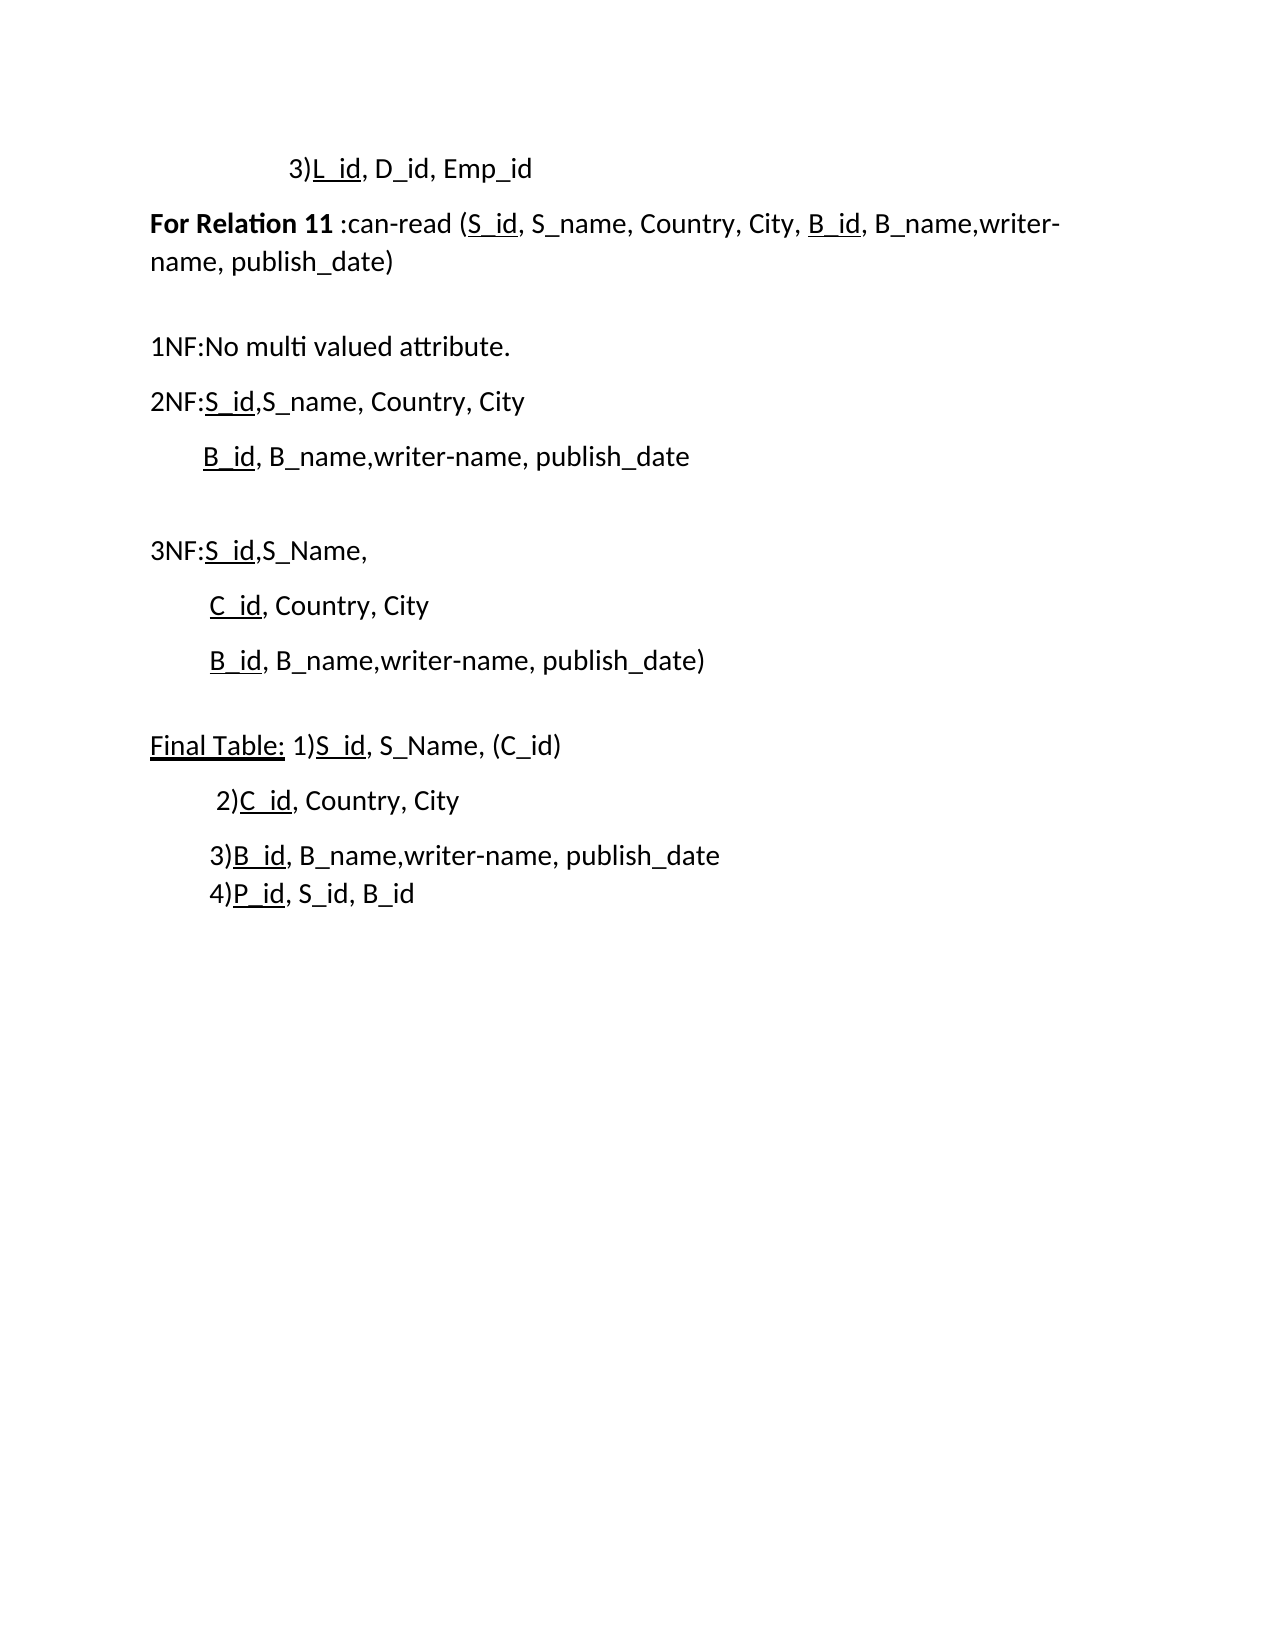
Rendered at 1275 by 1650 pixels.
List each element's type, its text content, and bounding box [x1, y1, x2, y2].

text 3)L_id, D_id, Emp_id [150, 150, 1125, 186]
text 2)C_id, Country, City [150, 782, 1125, 818]
text 3)B_id, B_name,writer-name, publish_date 4)P_id, S_id, B_id [150, 837, 1125, 911]
text B_id, B_name,writer-name, publish_date) [150, 642, 1125, 708]
text 3NF:S_id,S_Name, [150, 493, 1125, 568]
text 2NF:S_id,S_name, Country, City [150, 383, 1125, 419]
text For Relation 11 :can-read (S_id, S_name, Country, City, B_id, B_name,writer-name, publish_date) [150, 205, 1125, 309]
text Final Table: 1)S_id, S_Name, (C_id) [150, 727, 1125, 762]
text B_id, B_name,writer-name, publish_date [150, 438, 1125, 474]
text C_id, Country, City [150, 587, 1125, 623]
text 1NF:No multi valued attribute. [150, 328, 1125, 364]
